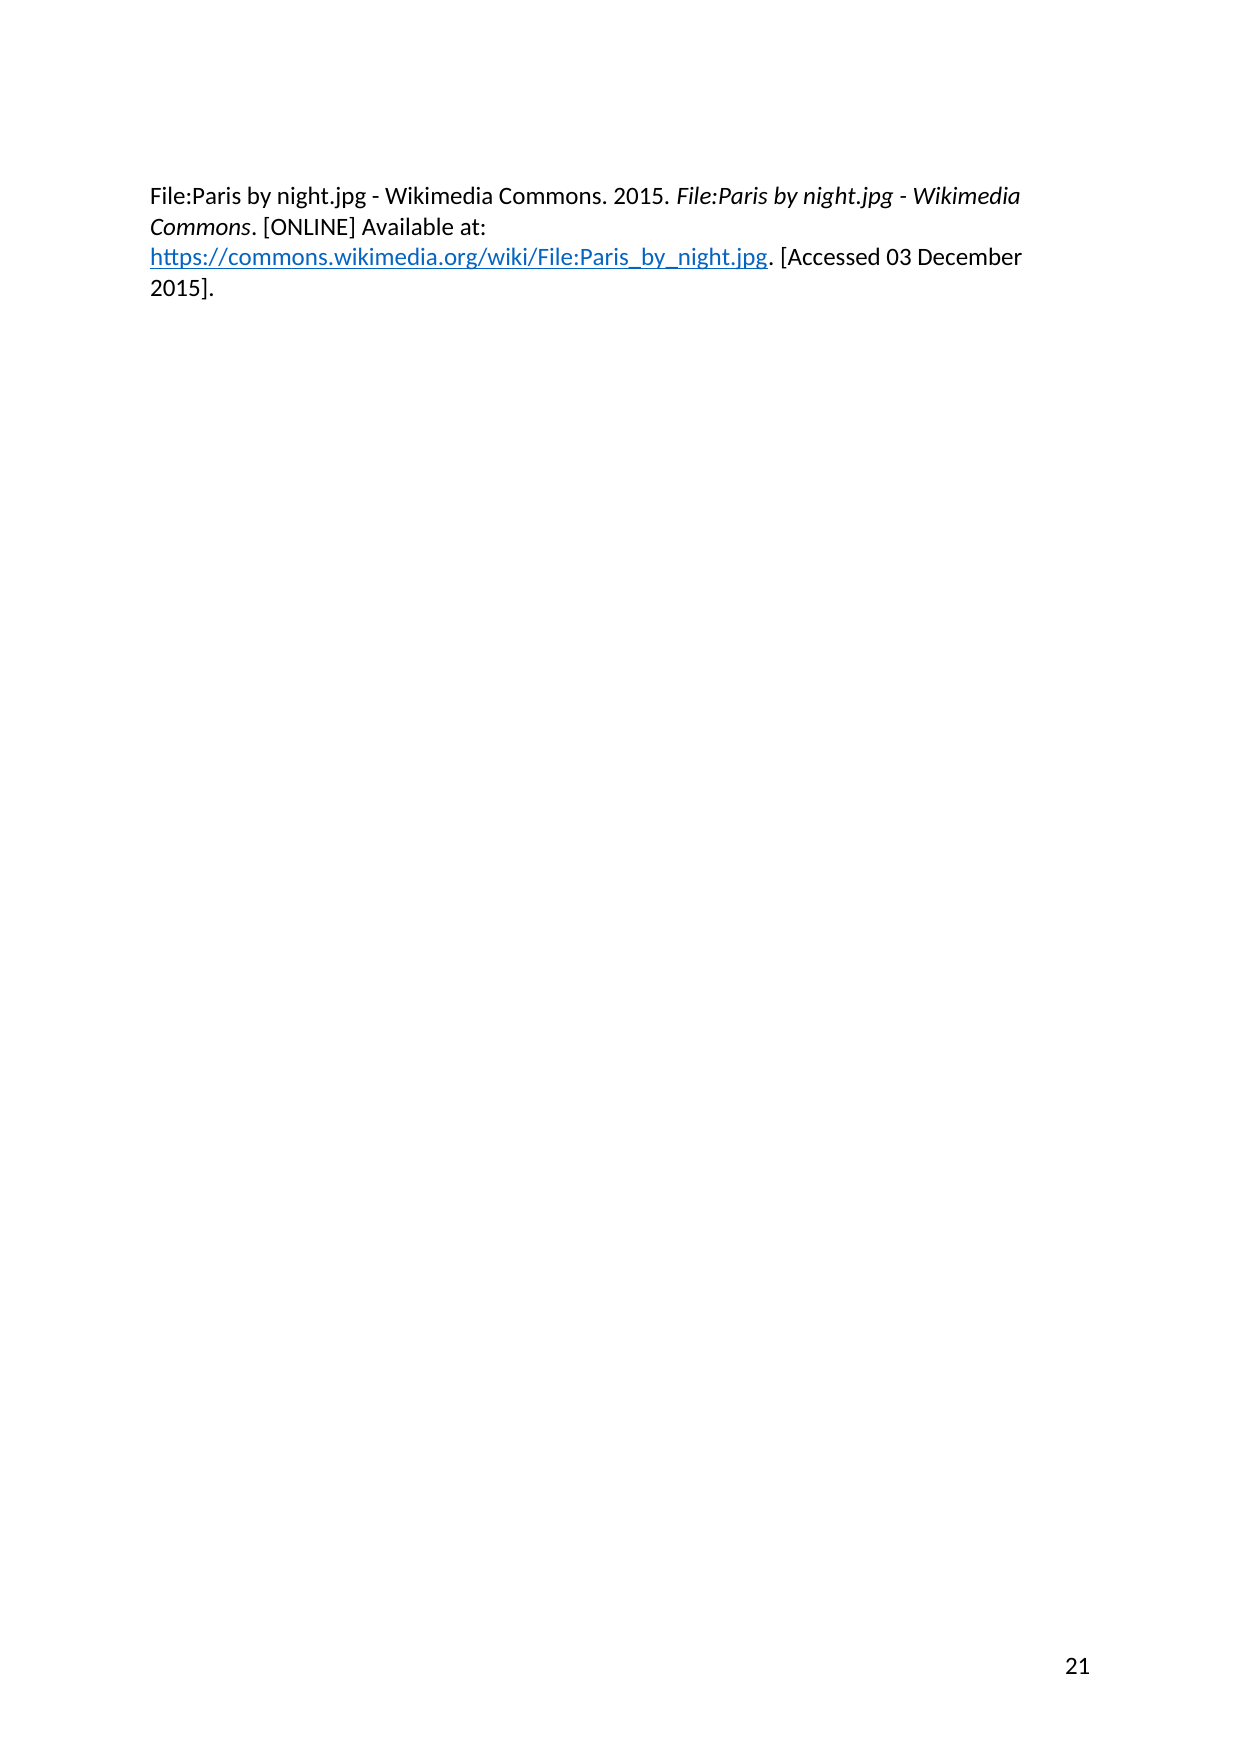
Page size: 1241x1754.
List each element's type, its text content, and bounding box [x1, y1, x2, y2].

text File:Paris by night.jpg - Wikimedia Commons. 2015. File:Paris by night.jpg - Wikimedia Commons. [ONLINE] Available at: https://commons.wikimedia.org/wiki/File:Paris_by_night.jpg. [Accessed 03 December 2015]. [150, 181, 1090, 303]
